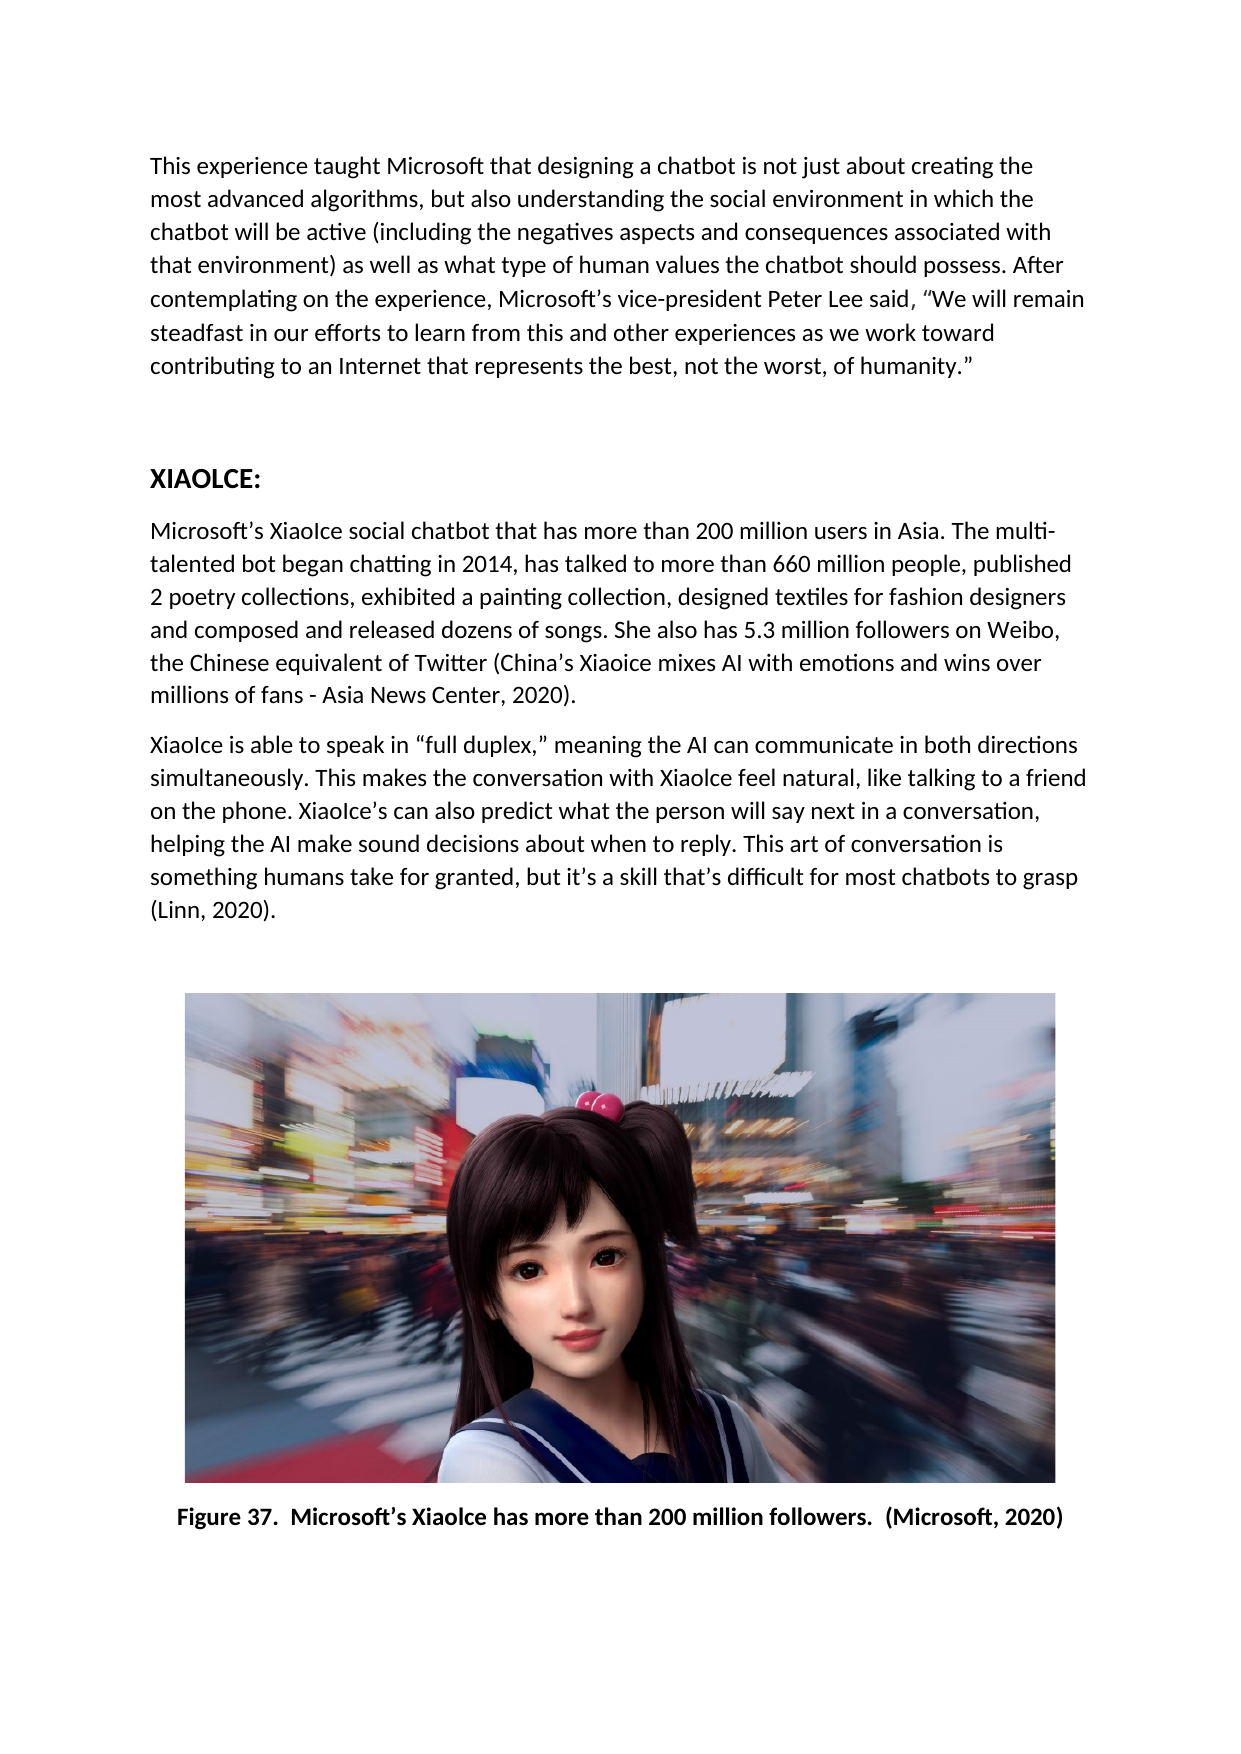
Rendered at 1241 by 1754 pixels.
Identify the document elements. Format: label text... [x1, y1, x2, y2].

picture [184, 993, 1056, 1483]
text XIAOLCE: [150, 460, 1090, 496]
text XiaoIce is able to speak in “full duplex,” meaning the AI can communicate in both directions simultaneously. This makes the conversation with Xiaolce feel natural, like talking to a friend on the phone. XiaoIce’s can also predict what the person will say next in a conversation, helping the AI make sound decisions about when to reply. This art of conversation is something humans take for granted, but it’s a skill that’s difficult for most chatbots to grasp (Linn, 2020). [150, 729, 1090, 924]
text Microsoft’s XiaoIce social chatbot that has more than 200 million users in Asia. The multi-talented bot began chatting in 2014, has talked to more than 660 million people, published 2 poetry collections, exhibited a painting collection, designed textiles for fashion designers and composed and released dozens of songs. She also has 5.3 million followers on Weibo, the Chinese equivalent of Twitter (China’s Xiaoice mixes AI with emotions and wins over millions of fans - Asia News Center, 2020). [150, 515, 1090, 710]
text This experience taught Microsoft that designing a chatbot is not just about creating the most advanced algorithms, but also understanding the social environment in which the chatbot will be active (including the negatives aspects and consequences associated with that environment) as well as what type of human values the chatbot should possess. After contemplating on the experience, Microsoft’s vice-president Peter Lee said, “We will remain steadfast in our efforts to learn from this and other experiences as we work toward contributing to an Internet that represents the best, not the worst, of humanity.” [150, 150, 1090, 380]
text Figure 37. Microsoft’s Xiaolce has more than 200 million followers. (Microsoft, 2020) [150, 1502, 1090, 1532]
